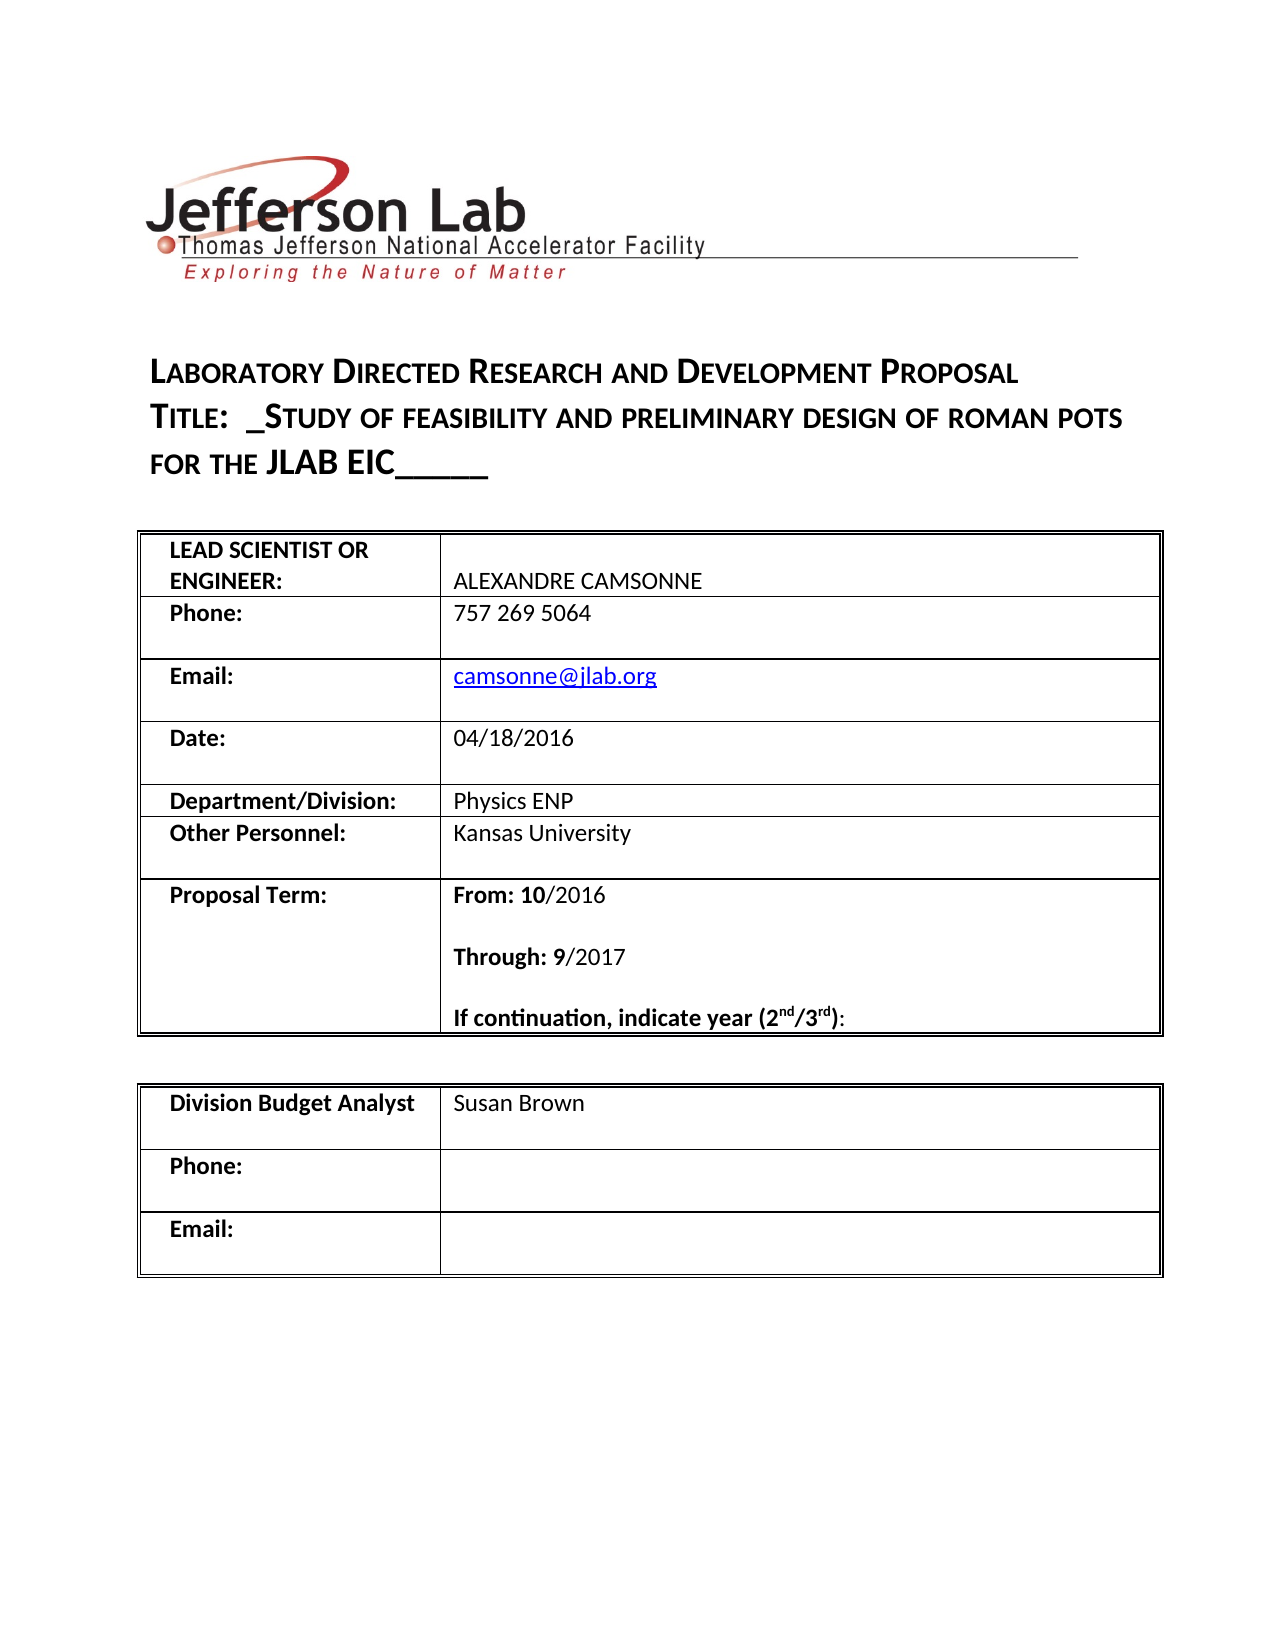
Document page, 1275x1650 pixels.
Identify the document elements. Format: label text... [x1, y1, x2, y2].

table_cell Physics ENP [441, 785, 1159, 816]
table_cell 757 269 5064 [441, 597, 1159, 658]
table_cell camsonne@jlab.org [441, 660, 1159, 721]
table_cell [441, 1150, 1159, 1211]
table_header Division Budget Analyst [141, 1088, 440, 1148]
table_header Susan Brown [441, 1088, 1159, 1148]
table_cell Date: [141, 722, 440, 783]
table_cell Kansas University [441, 817, 1159, 878]
table_cell [441, 1213, 1159, 1274]
table_cell Other Personnel: [141, 817, 440, 878]
table_cell Phone: [141, 1150, 440, 1211]
table_cell Phone: [141, 597, 440, 658]
table_cell 04/18/2016 [441, 722, 1159, 783]
table_header Lead Scientist or Engineer: [141, 535, 440, 596]
table_cell Proposal Term: [141, 880, 440, 1032]
title Laboratory Directed Research and Development Proposal Title: _Study of feasibility and preliminary design of roman pots for the JLAB EIC_____ [150, 347, 1125, 484]
table_cell Department/Division: [141, 785, 440, 816]
table_cell Email: [141, 1213, 440, 1274]
table_cell Email: [141, 660, 440, 721]
picture [104, 156, 1079, 282]
table_header Alexandre camsonne [441, 535, 1159, 596]
table_cell From: 10/2016 Through: 9/2017 If continuation, indicate year (2nd/3rd): [441, 880, 1159, 1032]
